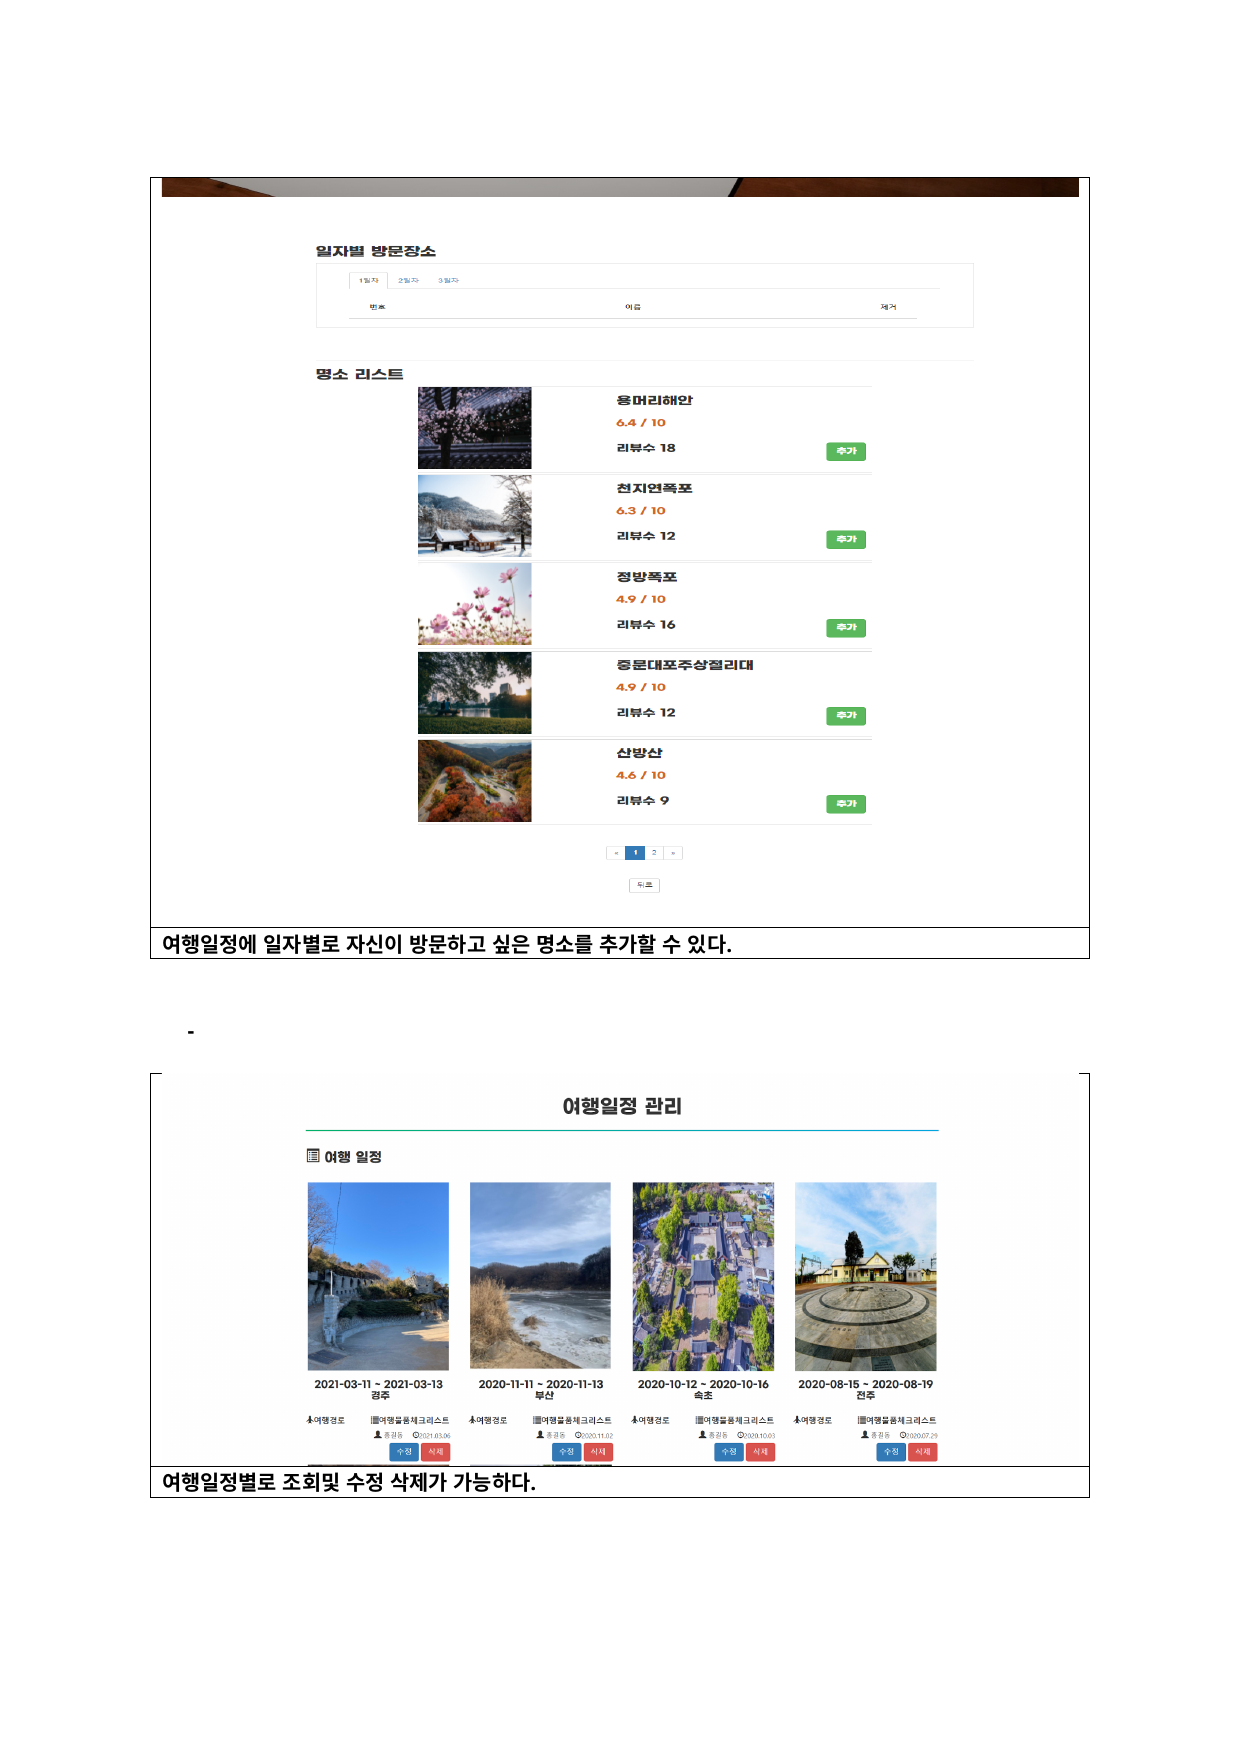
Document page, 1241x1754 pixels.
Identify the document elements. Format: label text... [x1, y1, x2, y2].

picture [161, 1073, 1079, 1466]
table_cell 여행일정별로 조회및 수정 삭제가 가능하다. [151, 1467, 1089, 1497]
table_header [151, 1074, 161, 1466]
table_header [151, 178, 161, 927]
picture [161, 178, 1079, 927]
table_cell 여행일정에 일자별로 자신이 방문하고 싶은 명소를 추가할 수 있다. [151, 928, 1089, 958]
table_header [1079, 1074, 1089, 1466]
table_header [1079, 178, 1089, 927]
